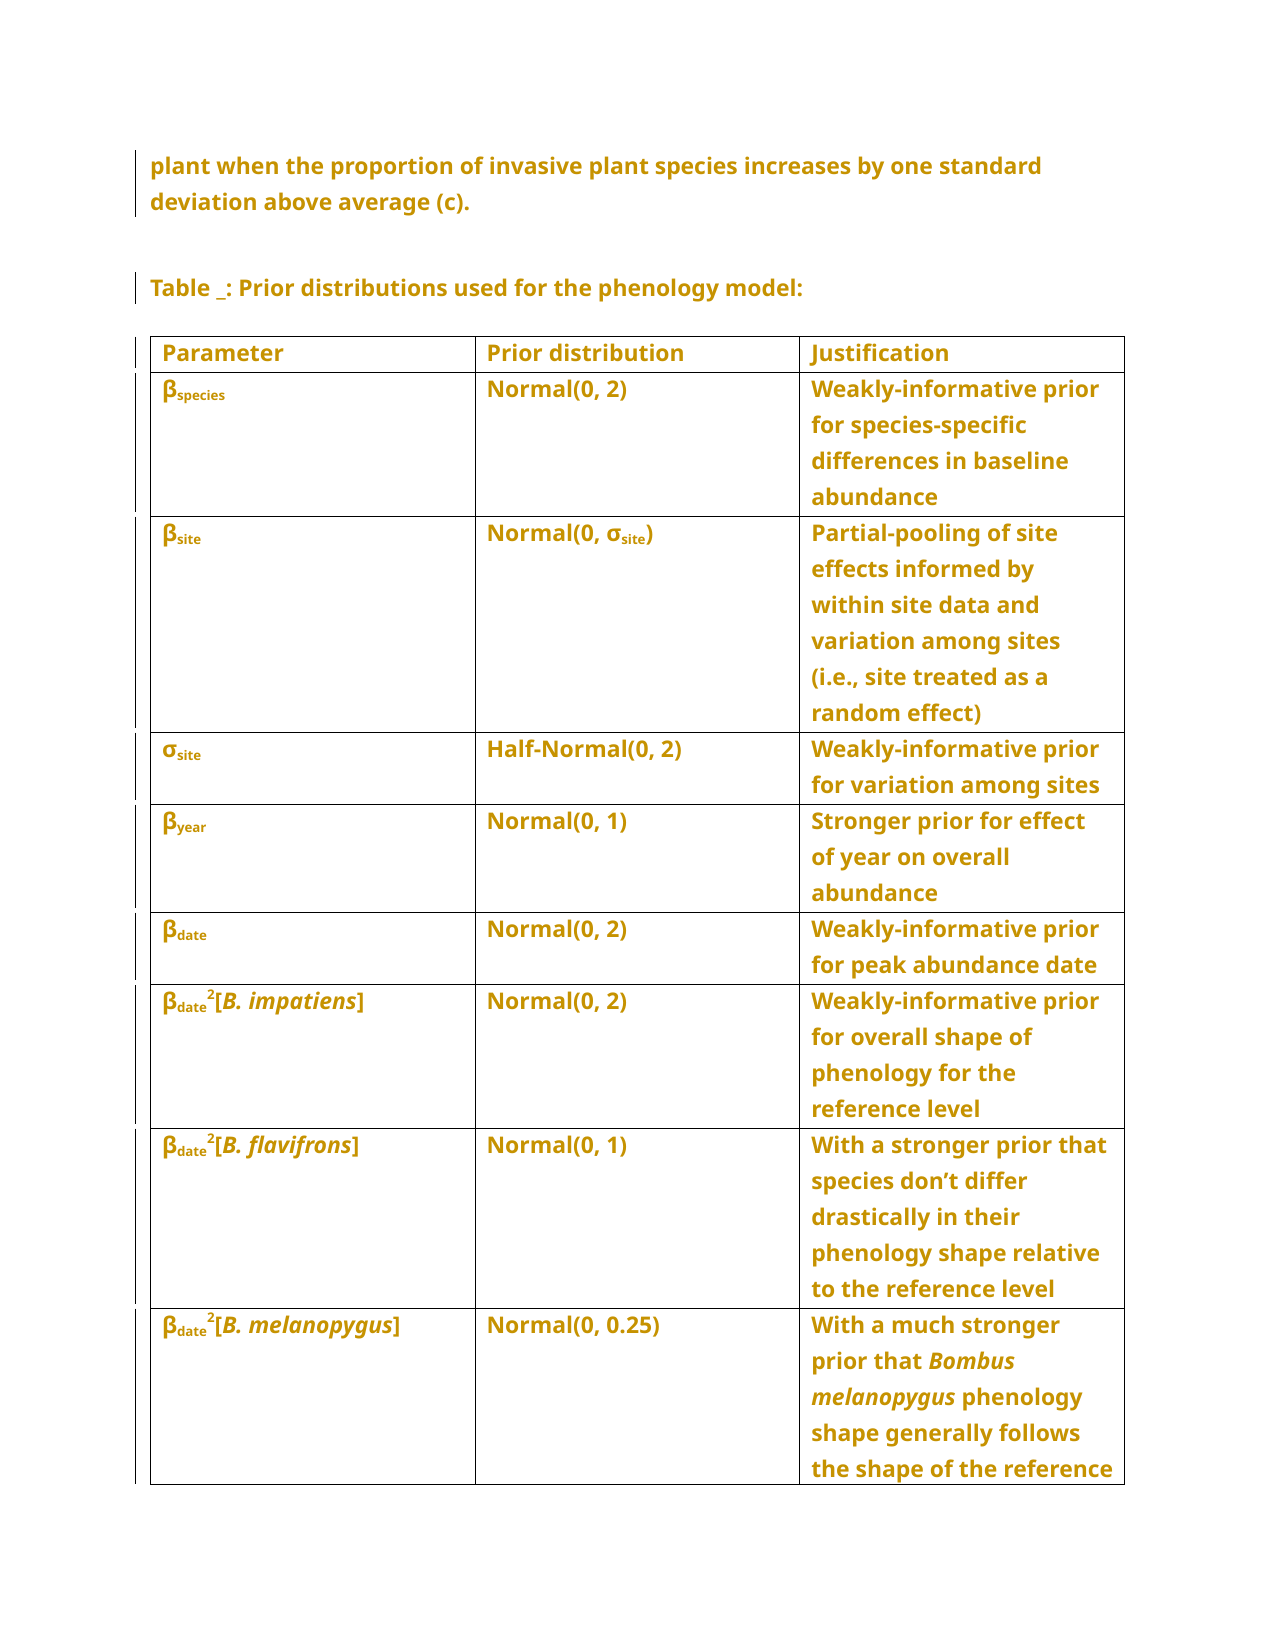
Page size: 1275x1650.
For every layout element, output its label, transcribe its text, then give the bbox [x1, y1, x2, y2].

table_cell Normal(0, 0.25) [476, 1309, 799, 1484]
table_cell Normal(0, σsite) [476, 517, 799, 732]
table_cell Stronger prior for effect of year on overall abundance [800, 805, 1124, 912]
table_header Parameter [151, 337, 475, 372]
table_cell Normal(0, 2) [476, 373, 799, 516]
table_cell With a stronger prior that species don’t differ drastically in their phenology shape relative to the reference level [800, 1129, 1124, 1308]
table_cell Weakly-informative prior for overall shape of phenology for the reference level [800, 985, 1124, 1128]
table_cell βdate2[B. impatiens] [151, 985, 475, 1128]
table_header Prior distribution [476, 337, 799, 372]
table_cell Partial-pooling of site effects informed by within site data and variation among sites (i.e., site treated as a random effect) [800, 517, 1124, 732]
table_cell βsite [151, 517, 475, 732]
table_header Justification [800, 337, 1124, 372]
table_cell βyear [151, 805, 475, 912]
table_cell Normal(0, 1) [476, 805, 799, 912]
table_cell Normal(0, 1) [476, 1129, 799, 1308]
table_cell Weakly-informative prior for peak abundance date [800, 913, 1124, 984]
table_cell Weakly-informative prior for species-specific differences in baseline abundance [800, 373, 1124, 516]
table_cell βdate2[B. flavifrons] [151, 1129, 475, 1308]
table_cell βdate [151, 913, 475, 984]
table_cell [800, 1309, 1124, 1484]
table_cell βspecies [151, 373, 475, 516]
table_cell Half-Normal(0, 2) [476, 733, 799, 804]
table_cell Normal(0, 2) [476, 985, 799, 1128]
text Table _: Prior distributions used for the phenology model: [150, 272, 1125, 303]
table_cell Normal(0, 2) [476, 913, 799, 984]
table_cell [151, 1309, 475, 1484]
table_cell Weakly-informative prior for variation among sites [800, 733, 1124, 804]
table_cell σsite [151, 733, 475, 804]
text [150, 150, 1125, 217]
